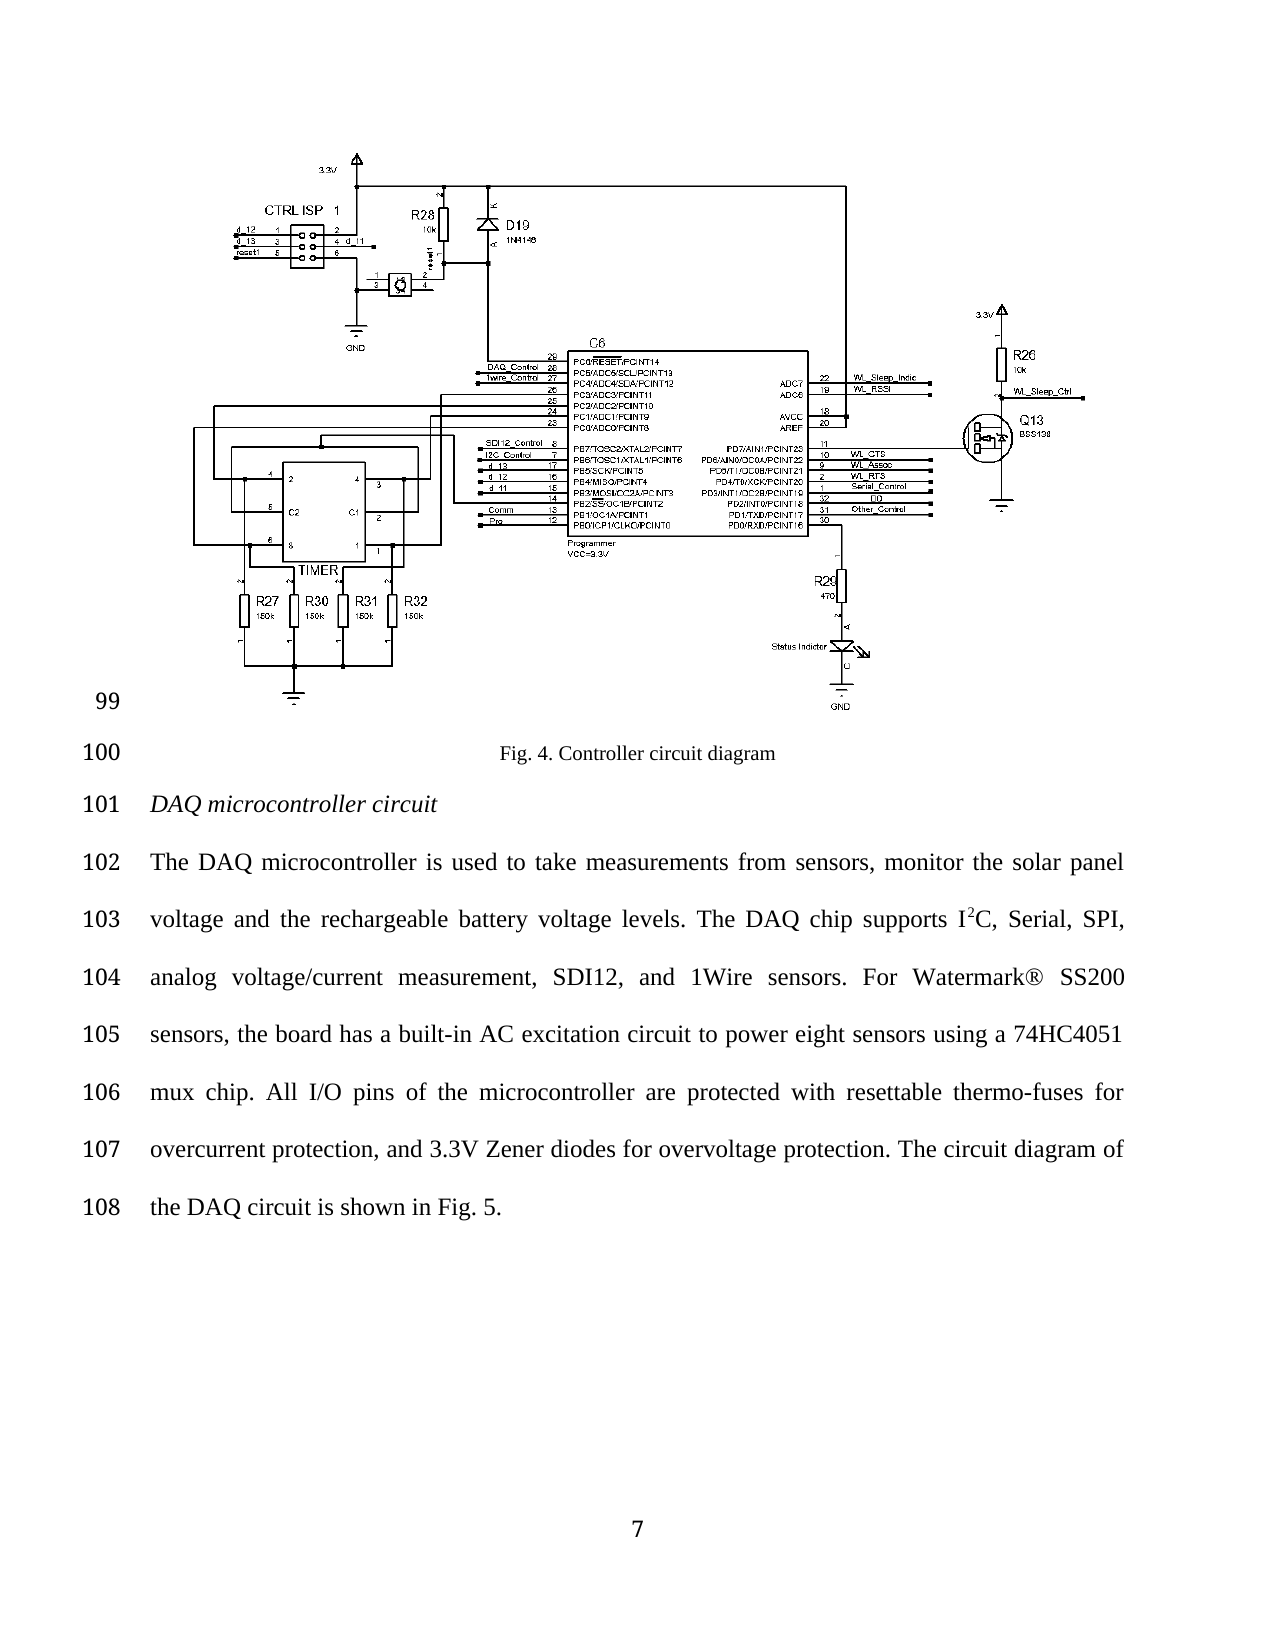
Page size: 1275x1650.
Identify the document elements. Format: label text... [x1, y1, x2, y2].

text Fig. 4. Controller circuit diagram [150, 741, 1125, 765]
subtitle DAQ microcontroller circuit [150, 789, 1125, 818]
text The DAQ microcontroller is used to take measurements from sensors, monitor the solar panel voltage and the rechargeable battery voltage levels. The DAQ chip supports I2C, Serial, SPI, analog voltage/current measurement, SDI12, and 1Wire sensors. For Watermark® SS200 sensors, the board has a built-in AC excitation circuit to power eight sensors using a 74HC4051 mux chip. All I/O pins of the microcontroller are protected with resettable thermo-fuses for overcurrent protection, and 3.3V Zener diodes for overvoltage protection. The circuit diagram of the DAQ circuit is shown in Fig. 5. [150, 847, 1125, 1220]
